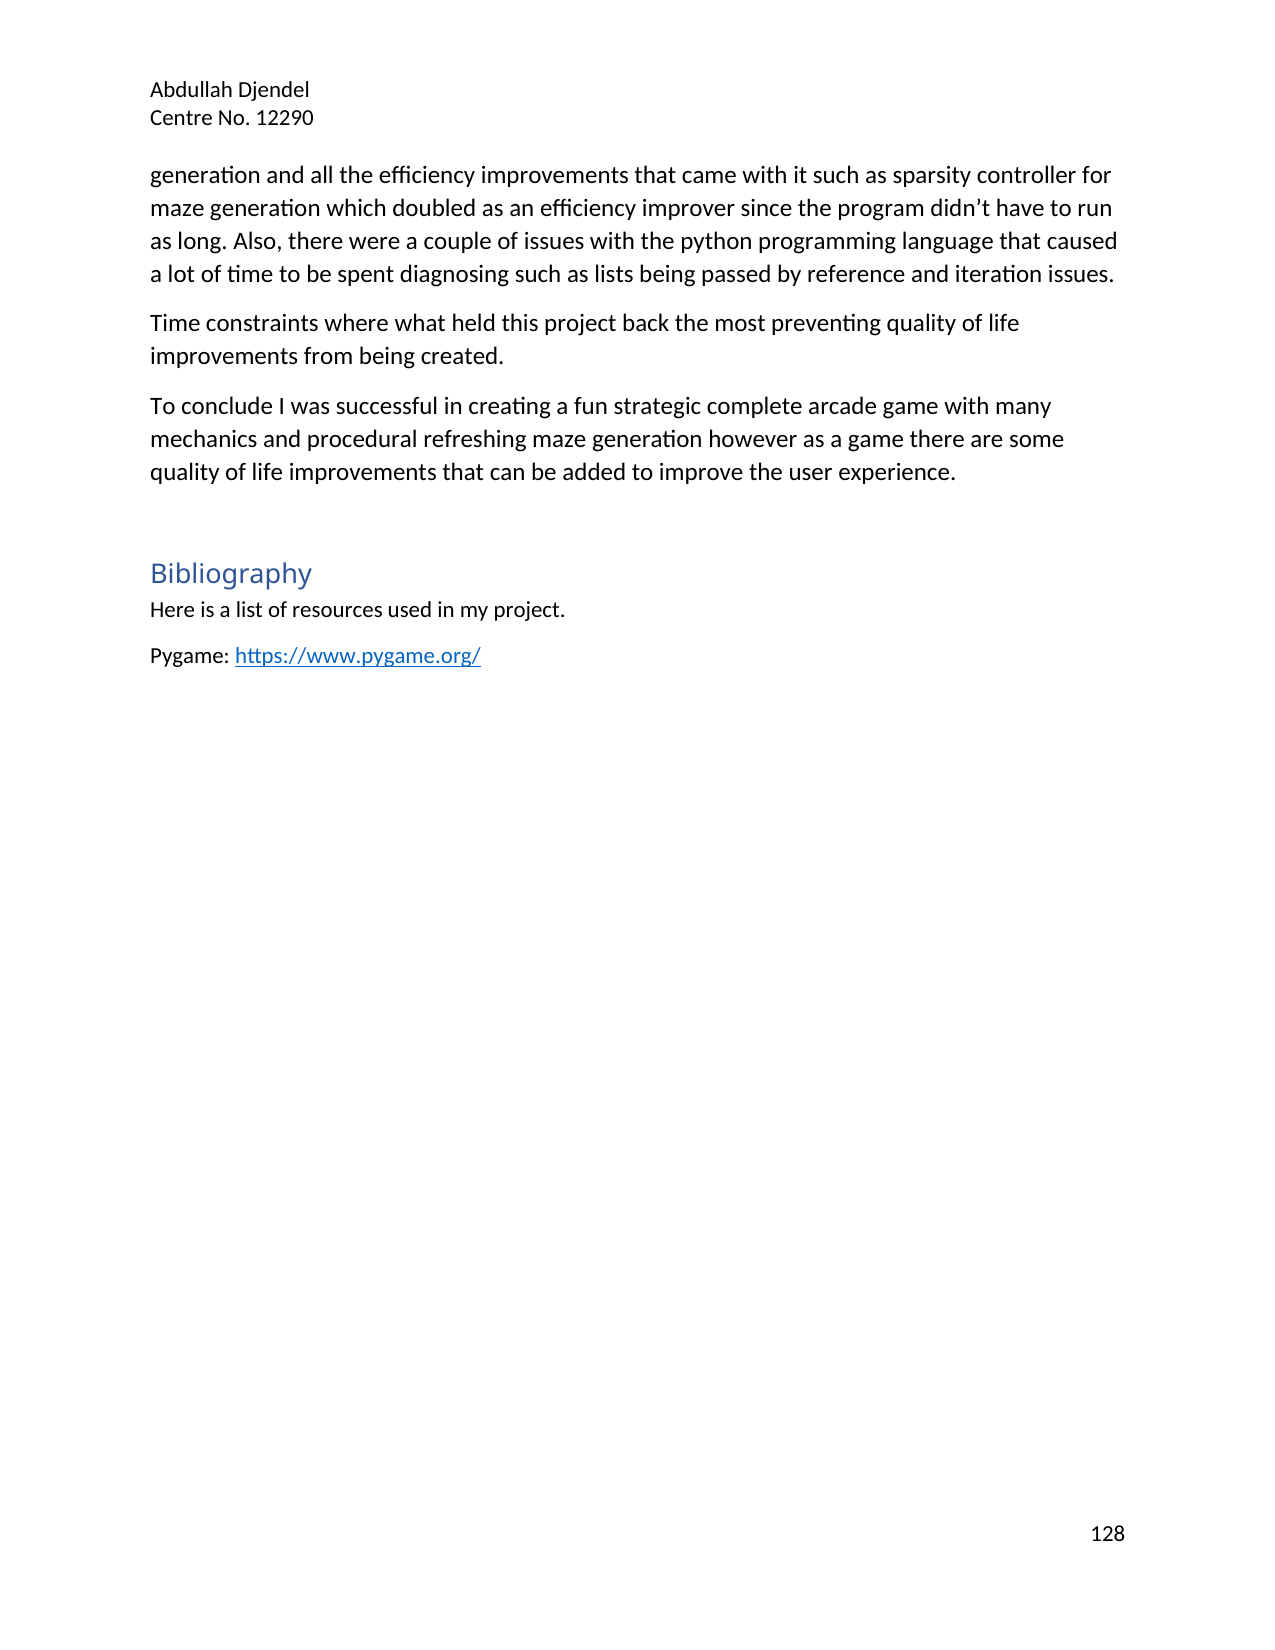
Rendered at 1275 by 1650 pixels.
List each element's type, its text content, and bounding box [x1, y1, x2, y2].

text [150, 159, 1125, 288]
text Time constraints where what held this project back the most preventing quality of life improvements from being created. [150, 307, 1125, 371]
text To conclude I was successful in creating a fun strategic complete arcade game with many mechanics and procedural refreshing maze generation however as a game there are some quality of life improvements that can be added to improve the user experience. [150, 390, 1125, 486]
subtitle Bibliography [150, 555, 1125, 592]
text Pygame: https://www.pygame.org/ [150, 642, 1125, 669]
text Here is a list of resources used in my project. [150, 595, 1125, 623]
